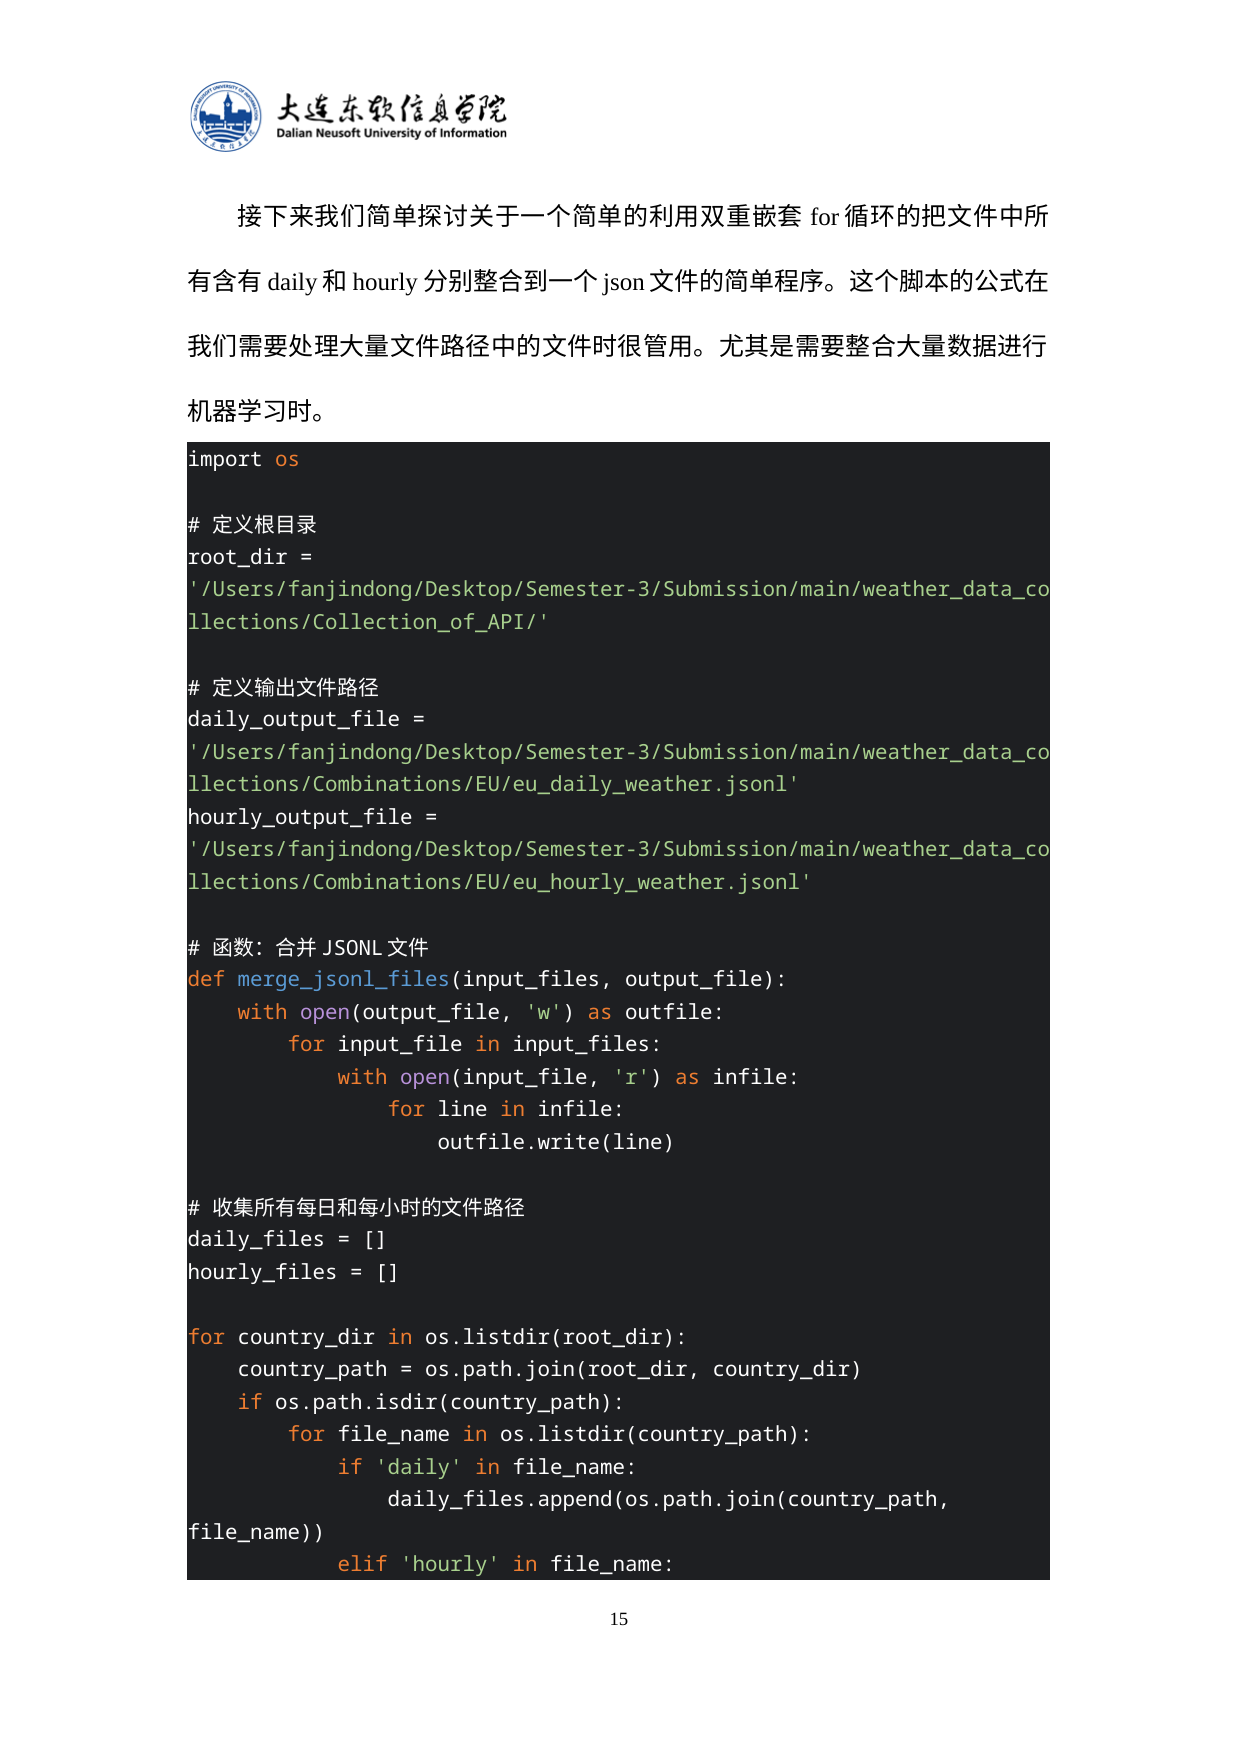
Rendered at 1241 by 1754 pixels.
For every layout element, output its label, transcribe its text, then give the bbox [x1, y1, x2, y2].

text 接下来我们简单探讨关于一个简单的利用双重嵌套for循环的把文件中所有含有daily和hourly分别整合到一个json文件的简单程序。这个脚本的公式在我们需要处理大量文件路径中的文件时很管用。尤其是需要整合大量数据进行机器学习时。 [187, 150, 1050, 442]
picture [190, 81, 507, 150]
